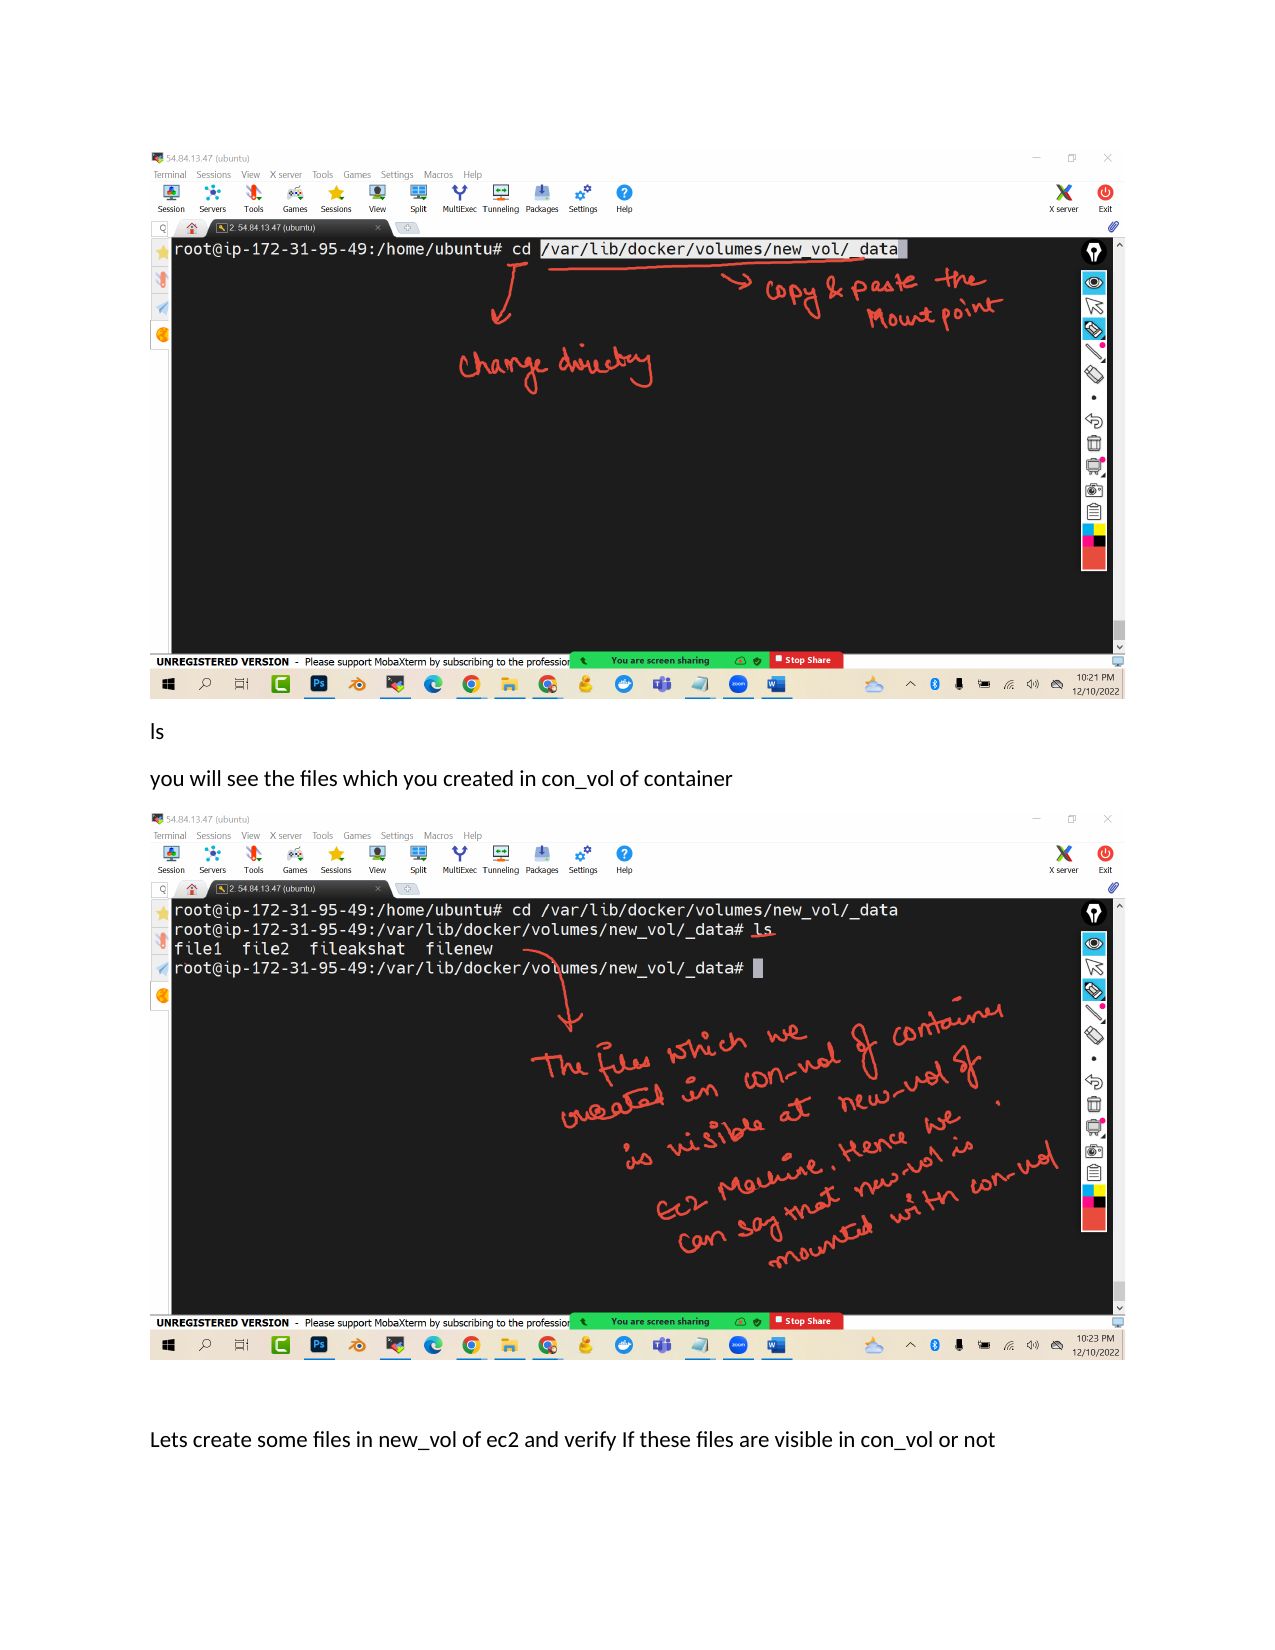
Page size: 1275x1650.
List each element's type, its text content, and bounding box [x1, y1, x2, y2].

text you will see the files which you created in con_vol of container [150, 764, 1125, 792]
text Lets create some files in new_vol of ec2 and verify If these files are visible in con_vol or not [150, 1425, 1125, 1453]
text ls [150, 717, 1125, 745]
picture [150, 811, 1125, 1360]
picture [150, 150, 1125, 699]
